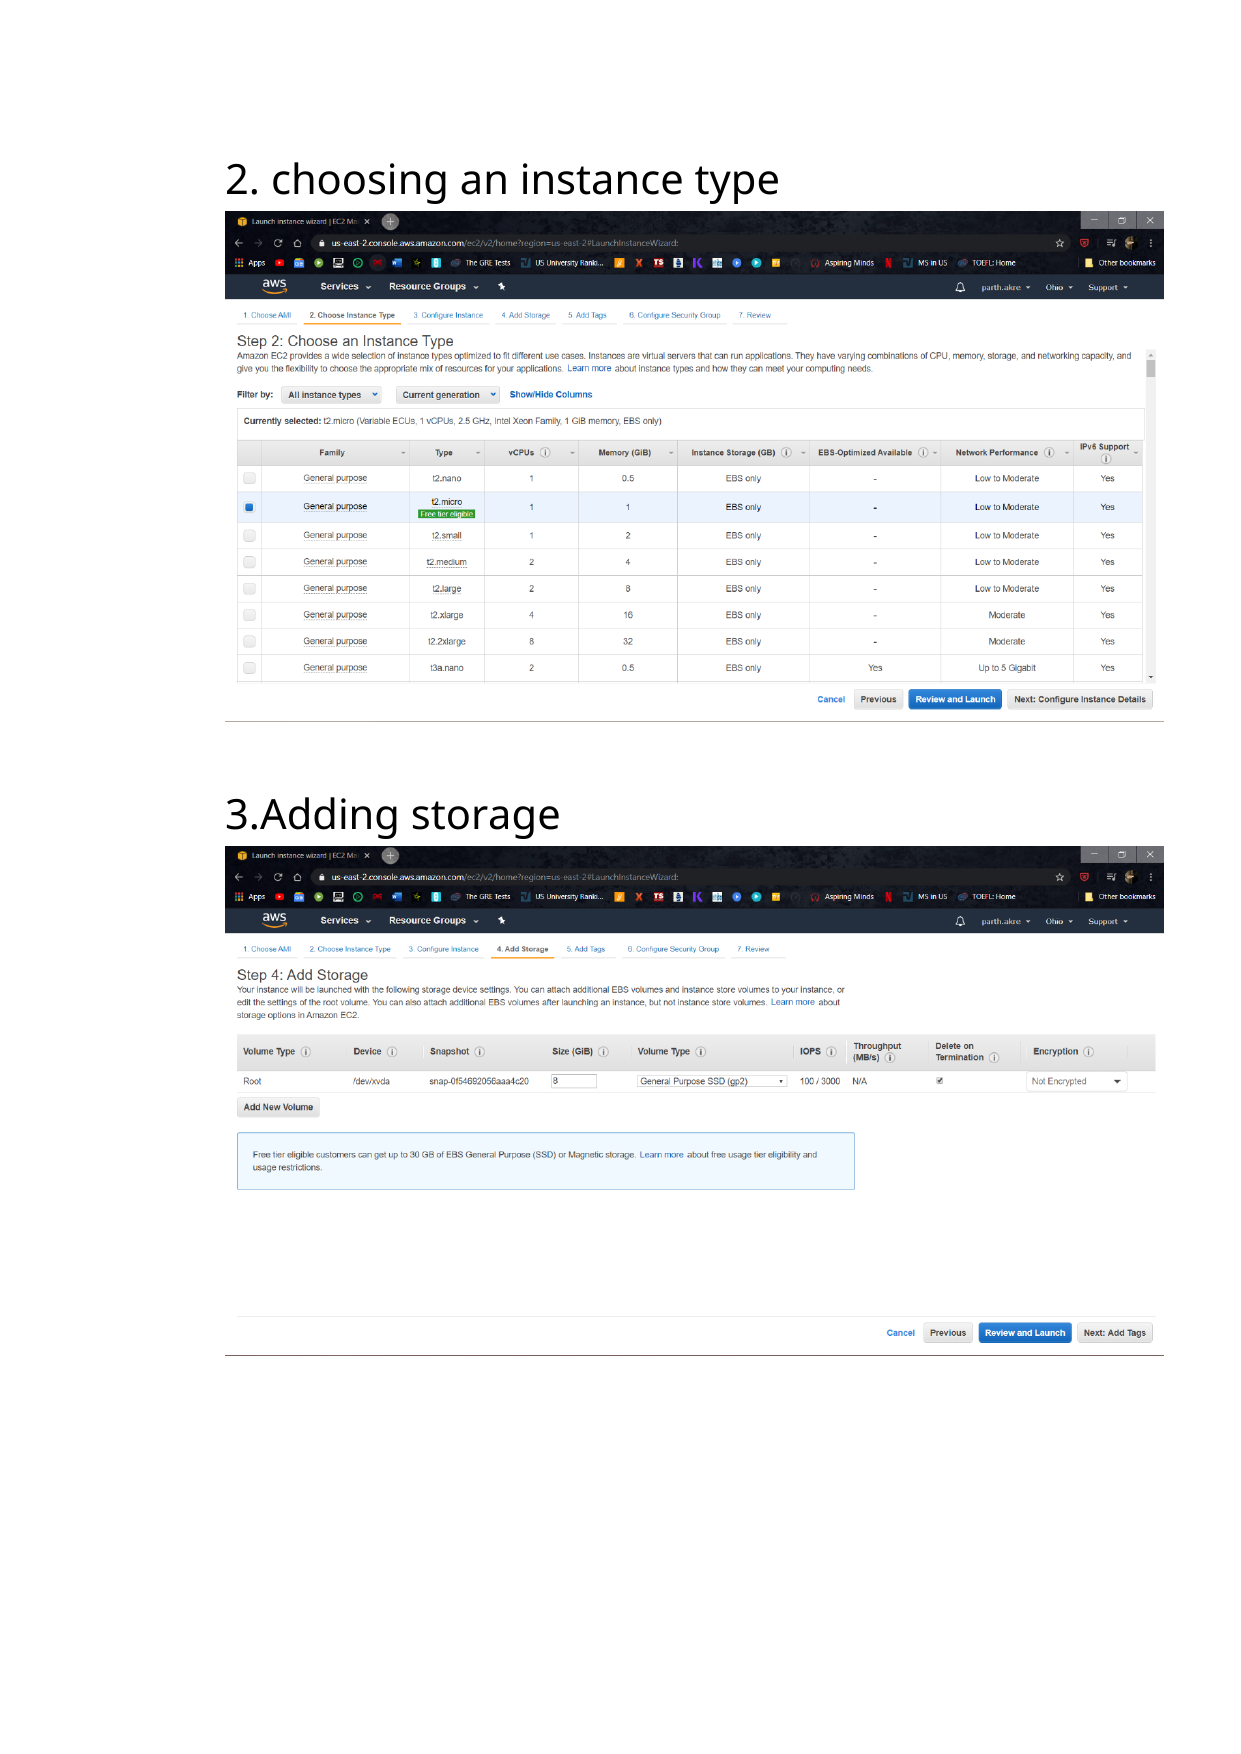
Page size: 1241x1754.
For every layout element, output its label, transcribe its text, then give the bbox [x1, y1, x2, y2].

picture [225, 211, 1164, 722]
list 2. choosing an instance type [225, 150, 1090, 207]
list 3.Adding storage [225, 785, 1090, 841]
picture [225, 846, 1164, 1356]
